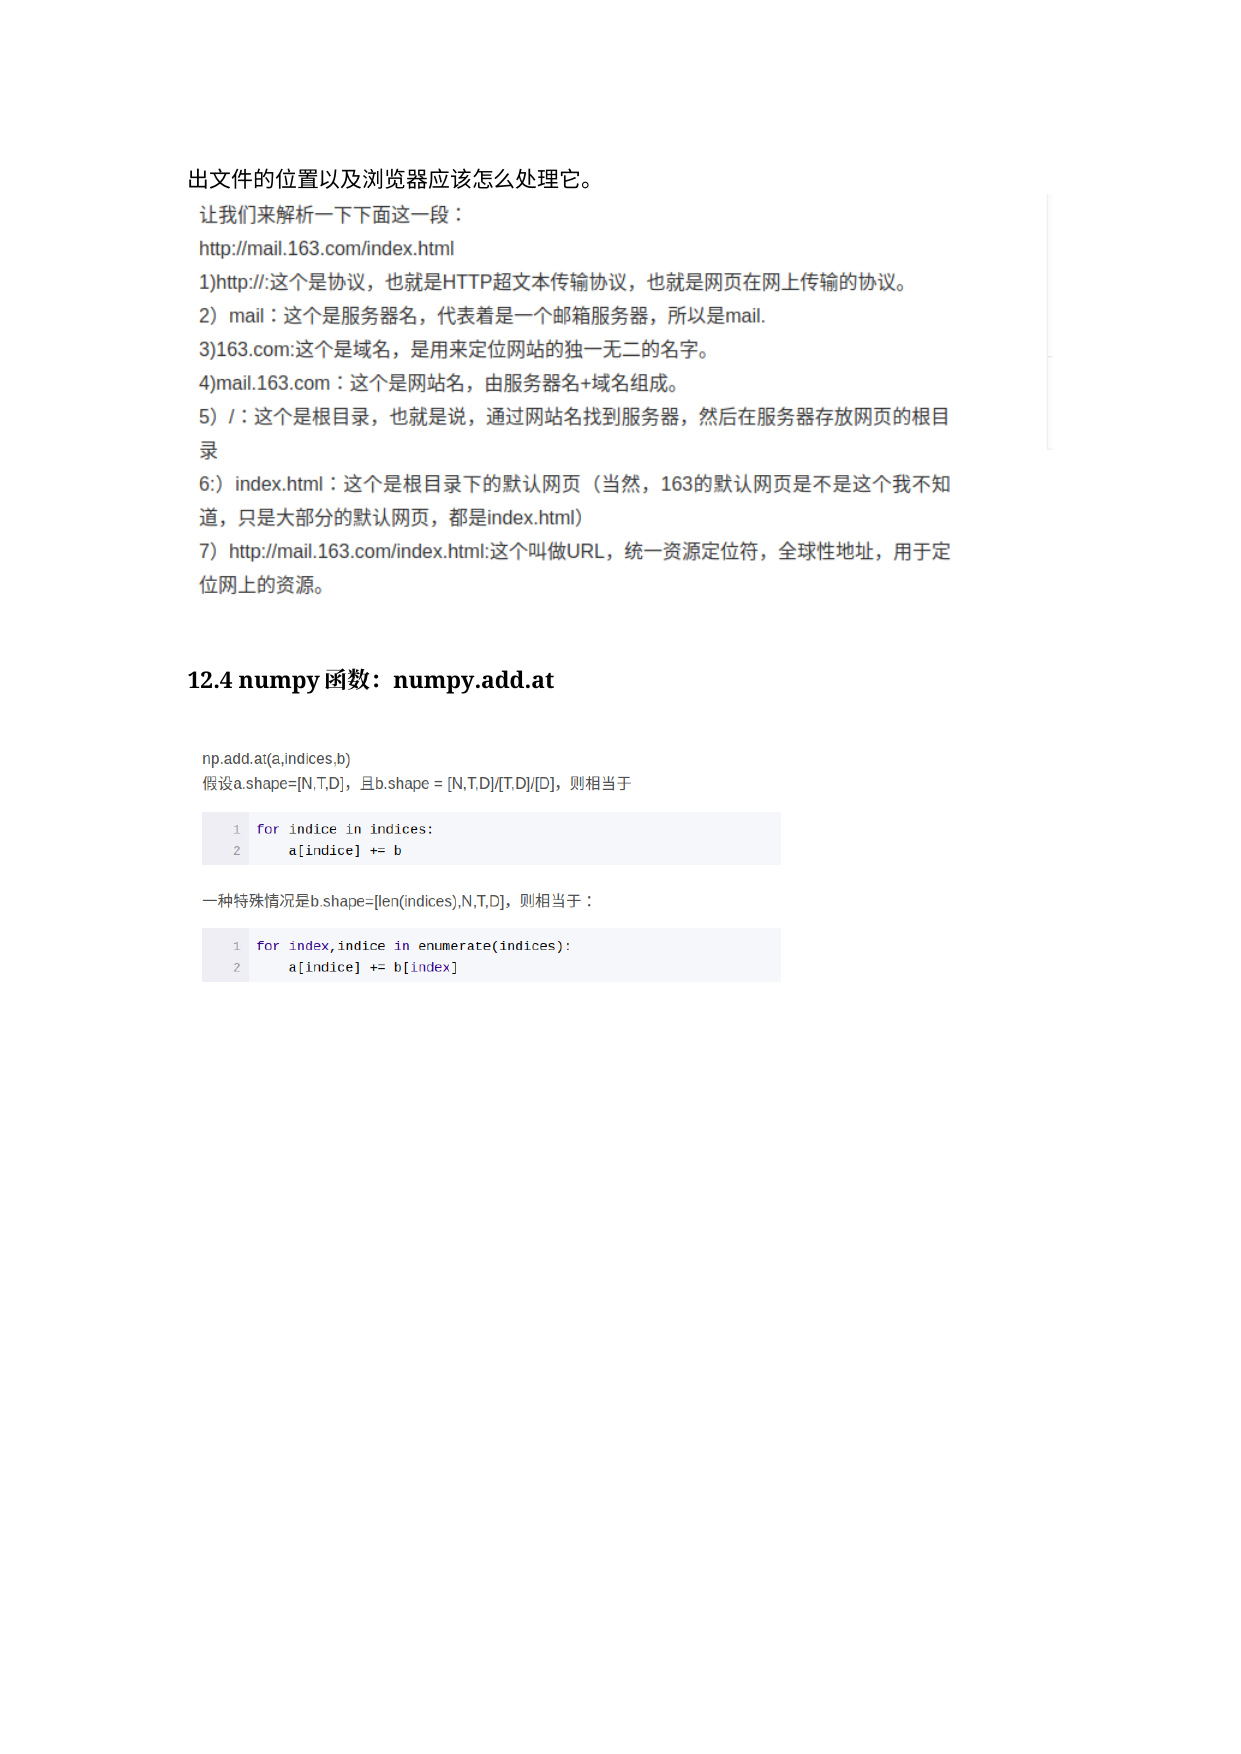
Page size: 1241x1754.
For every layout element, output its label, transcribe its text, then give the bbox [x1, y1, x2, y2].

subtitle 12.4 numpy函数：numpy.add.at [187, 646, 1053, 711]
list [187, 162, 1053, 194]
picture [187, 194, 1053, 611]
picture [187, 740, 781, 993]
